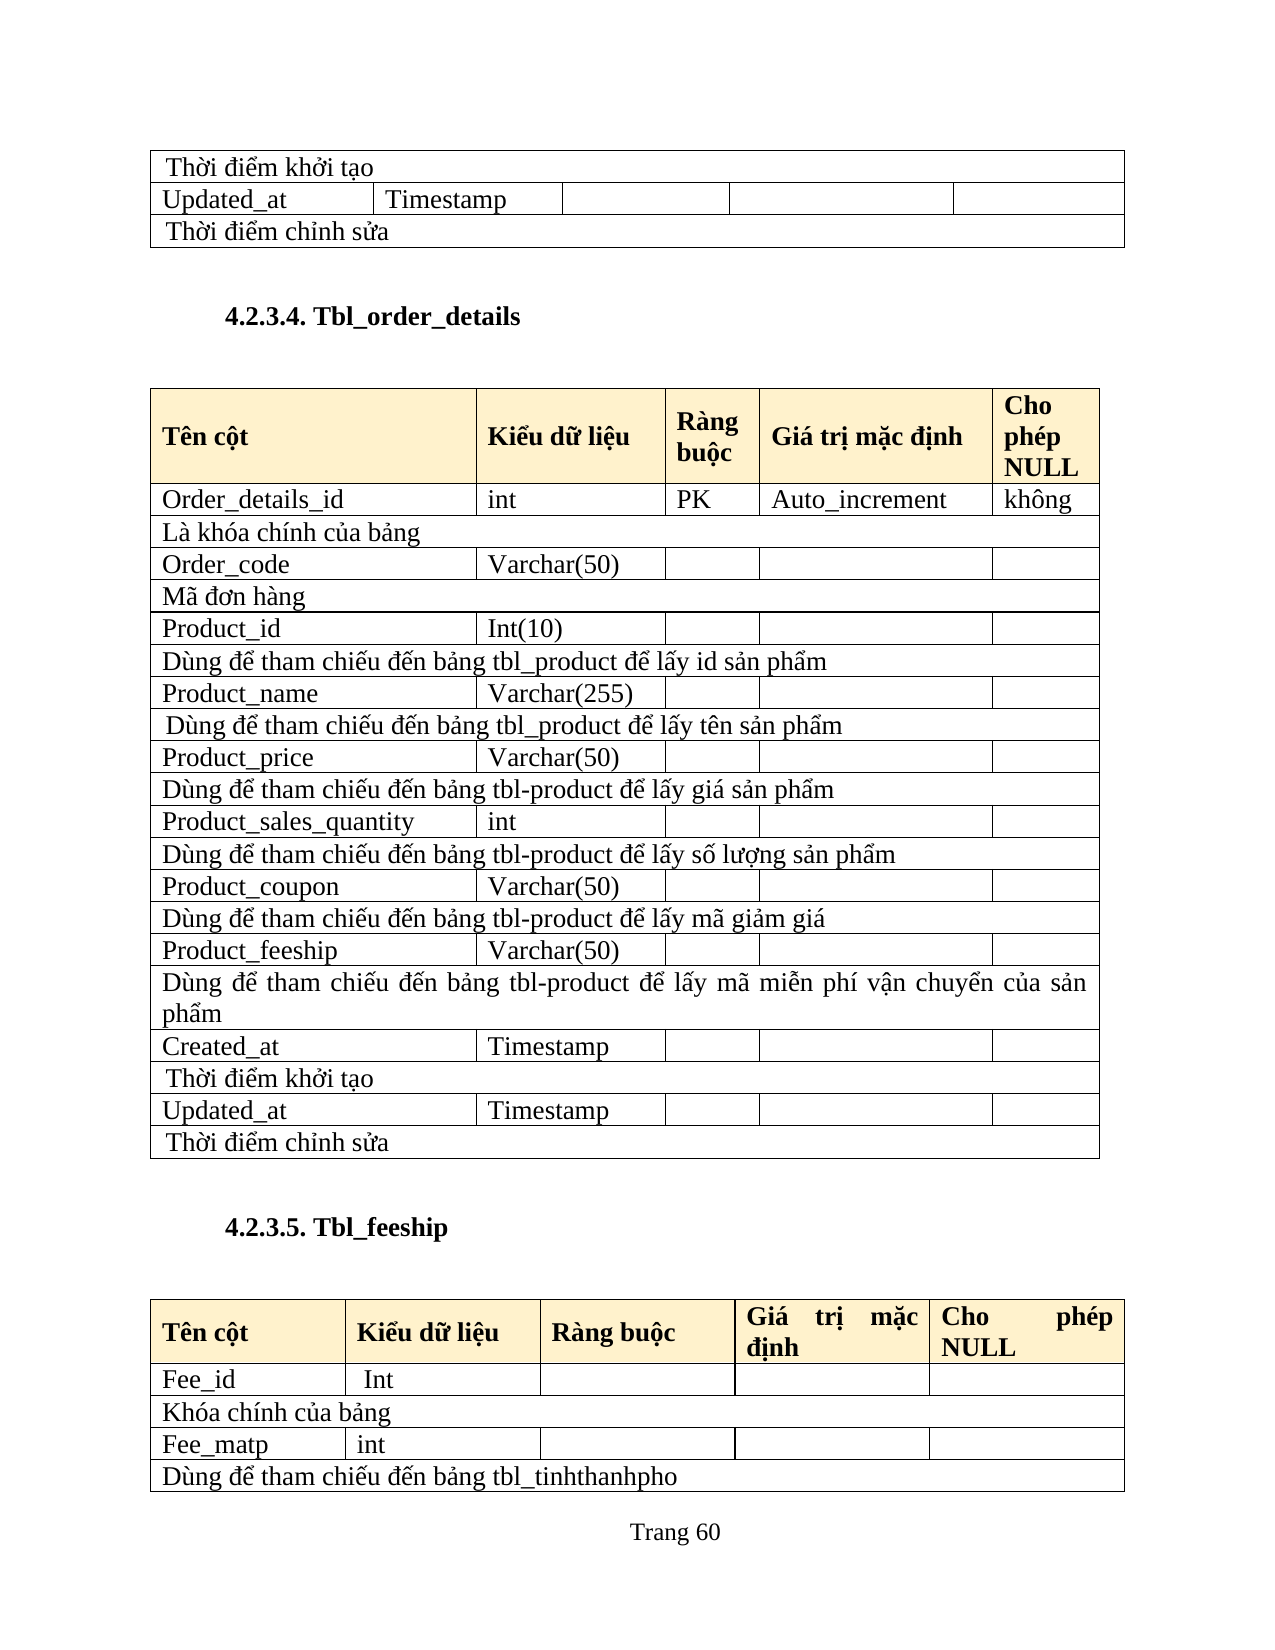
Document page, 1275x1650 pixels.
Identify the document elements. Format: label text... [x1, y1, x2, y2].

table_cell Order_code [151, 548, 476, 579]
table_cell [730, 183, 953, 214]
table_cell [993, 677, 1099, 708]
table_cell [666, 548, 759, 579]
table_cell Product_coupon [151, 870, 476, 901]
table_cell Dùng để tham chiếu đến bảng tbl-product để lấy mã miễn phí vận chuyển của sản phẩm [151, 966, 1099, 1029]
table_header Kiểu dữ liệu [346, 1300, 540, 1362]
table_cell Product_feeship [151, 934, 476, 965]
table_cell Thời điểm chỉnh sửa [151, 215, 1124, 247]
table_cell Varchar(50) [477, 934, 665, 965]
table_header Tên cột [151, 389, 476, 483]
table_cell Varchar(50) [477, 870, 665, 901]
table_cell Auto_increment [760, 484, 992, 515]
table_cell [760, 934, 992, 965]
table_header Giá trị mặc định [736, 1300, 929, 1362]
table_cell Khóa chính của bảng [151, 1396, 1124, 1427]
table_header Giá trị mặc định [760, 389, 992, 483]
table_cell Thời điểm khởi tạo [151, 1062, 1099, 1093]
table_cell Order_details_id [151, 484, 476, 515]
table_cell [993, 741, 1099, 772]
table_cell [993, 548, 1099, 579]
table_header Cho phép NULL [930, 1300, 1124, 1362]
table_cell [993, 806, 1099, 837]
table_header Ràng buộc [541, 1300, 734, 1362]
table_cell [666, 613, 759, 643]
table_cell Thời điểm khởi tạo [151, 151, 1124, 182]
table_cell Fee_id [151, 1364, 345, 1394]
table_cell Dùng để tham chiếu đến bảng tbl-product để lấy giá sản phẩm [151, 773, 1099, 804]
table_cell [930, 1428, 1124, 1459]
table_header Kiểu dữ liệu [477, 389, 665, 483]
table_cell Product_name [151, 677, 476, 708]
table_cell [736, 1364, 929, 1394]
table_cell [666, 1094, 759, 1125]
table_cell [666, 934, 759, 965]
subtitle 4.2.3.5. Tbl_feeship [150, 1211, 1125, 1242]
table_cell Thời điểm chỉnh sửa [151, 1126, 1099, 1157]
table_cell [993, 613, 1099, 643]
table_cell [541, 1364, 734, 1394]
table_cell [930, 1364, 1124, 1394]
table_cell [760, 870, 992, 901]
table_cell int [477, 806, 665, 837]
table_cell Fee_matp [151, 1428, 345, 1459]
table_cell int [477, 484, 665, 515]
table_cell không [993, 484, 1099, 515]
table_cell Varchar(255) [477, 677, 665, 708]
table_cell [666, 677, 759, 708]
table_cell [666, 1030, 759, 1061]
table_cell [541, 1428, 734, 1459]
table_cell [993, 870, 1099, 901]
table_cell Dùng để tham chiếu đến bảng tbl_product để lấy tên sản phẩm [151, 709, 1099, 740]
table_cell [993, 1030, 1099, 1061]
table_cell [563, 183, 729, 214]
table_cell Là khóa chính của bảng [151, 516, 1099, 547]
table_cell Dùng để tham chiếu đến bảng tbl-product để lấy số lượng sản phẩm [151, 838, 1099, 869]
table_cell [666, 741, 759, 772]
table_cell [954, 183, 1124, 214]
table_cell [666, 870, 759, 901]
table_cell Dùng để tham chiếu đến bảng tbl_product để lấy id sản phẩm [151, 645, 1099, 676]
table_cell [760, 1030, 992, 1061]
table_cell [993, 1094, 1099, 1125]
table_cell Timestamp [477, 1030, 665, 1061]
table_cell Timestamp [477, 1094, 665, 1125]
table_header Tên cột [151, 1300, 345, 1362]
table_cell [760, 1094, 992, 1125]
table_cell Timestamp [374, 183, 562, 214]
table_cell Updated_at [151, 1094, 476, 1125]
table_header Ràng buộc [666, 389, 759, 483]
subtitle 4.2.3.4. Tbl_order_details [150, 300, 1125, 331]
table_cell Int [346, 1364, 540, 1394]
table_cell Dùng để tham chiếu đến bảng tbl_tinhthanhpho [151, 1460, 1124, 1491]
table_cell Created_at [151, 1030, 476, 1061]
table_cell int [346, 1428, 540, 1459]
table_header Cho phép NULL [993, 389, 1099, 483]
table_cell Varchar(50) [477, 741, 665, 772]
table_cell [760, 613, 992, 643]
table_cell Product_sales_quantity [151, 806, 476, 837]
table_cell PK [666, 484, 759, 515]
table_cell Product_price [151, 741, 476, 772]
table_cell Product_id [151, 613, 476, 643]
table_cell Updated_at [151, 183, 373, 214]
table_cell Varchar(50) [477, 548, 665, 579]
table_cell [760, 741, 992, 772]
table_cell [666, 806, 759, 837]
table_cell [993, 934, 1099, 965]
table_cell [760, 806, 992, 837]
table_cell [736, 1428, 929, 1459]
table_cell Mã đơn hàng [151, 580, 1099, 611]
table_cell Dùng để tham chiếu đến bảng tbl-product để lấy mã giảm giá [151, 902, 1099, 933]
table_cell [760, 677, 992, 708]
table_cell Int(10) [477, 613, 665, 643]
table_cell [760, 548, 992, 579]
